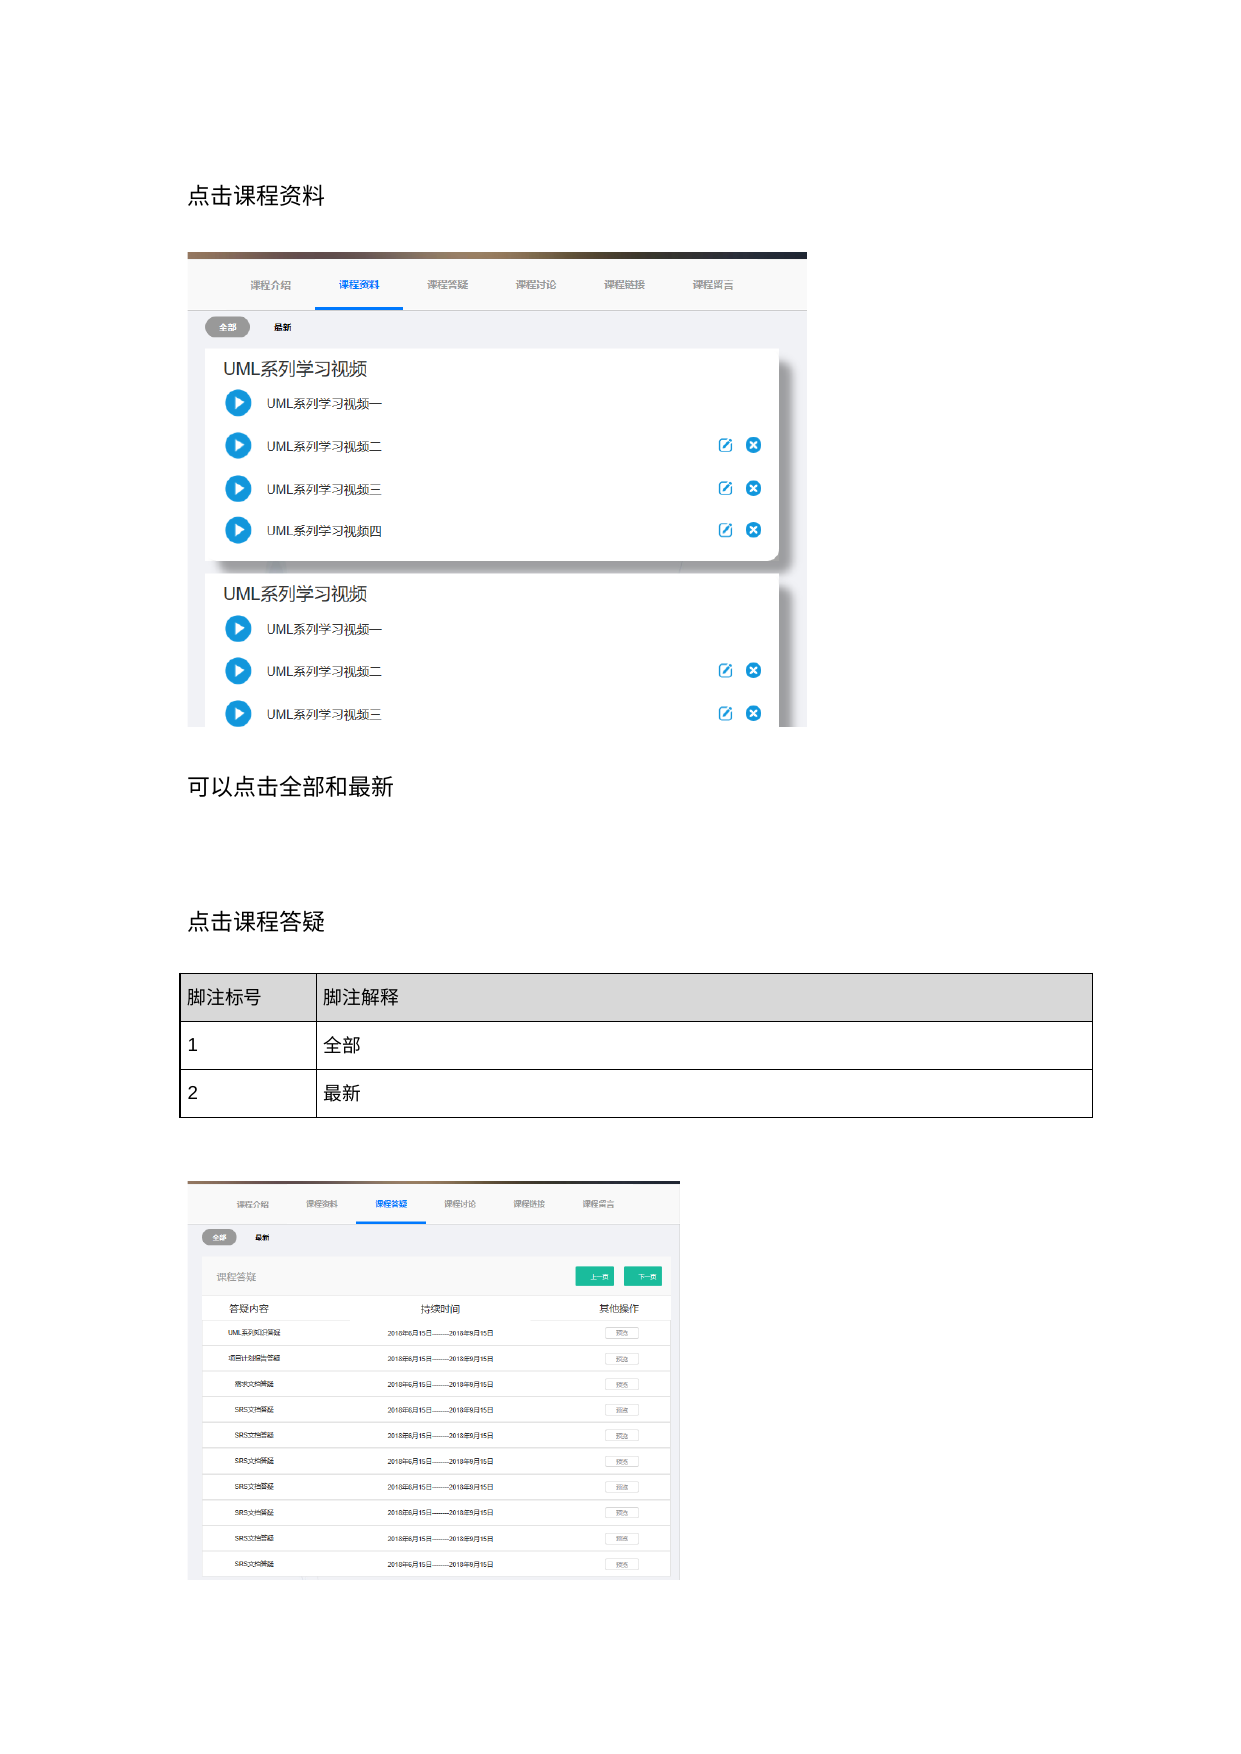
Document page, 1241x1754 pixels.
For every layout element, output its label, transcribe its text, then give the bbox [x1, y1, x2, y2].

table_cell 1 [181, 1022, 316, 1069]
text 可以点击全部和最新 [187, 753, 1053, 818]
table_cell 全部 [317, 1022, 1092, 1069]
text 点击课程资料 [187, 162, 1053, 227]
table_header 脚注标号 [181, 974, 316, 1021]
table_cell 2 [181, 1070, 316, 1117]
text 点击课程答疑 [187, 888, 1053, 953]
picture [187, 252, 807, 727]
table_cell 最新 [317, 1070, 1092, 1117]
picture [187, 1181, 690, 1580]
table_header 脚注解释 [317, 974, 1092, 1021]
